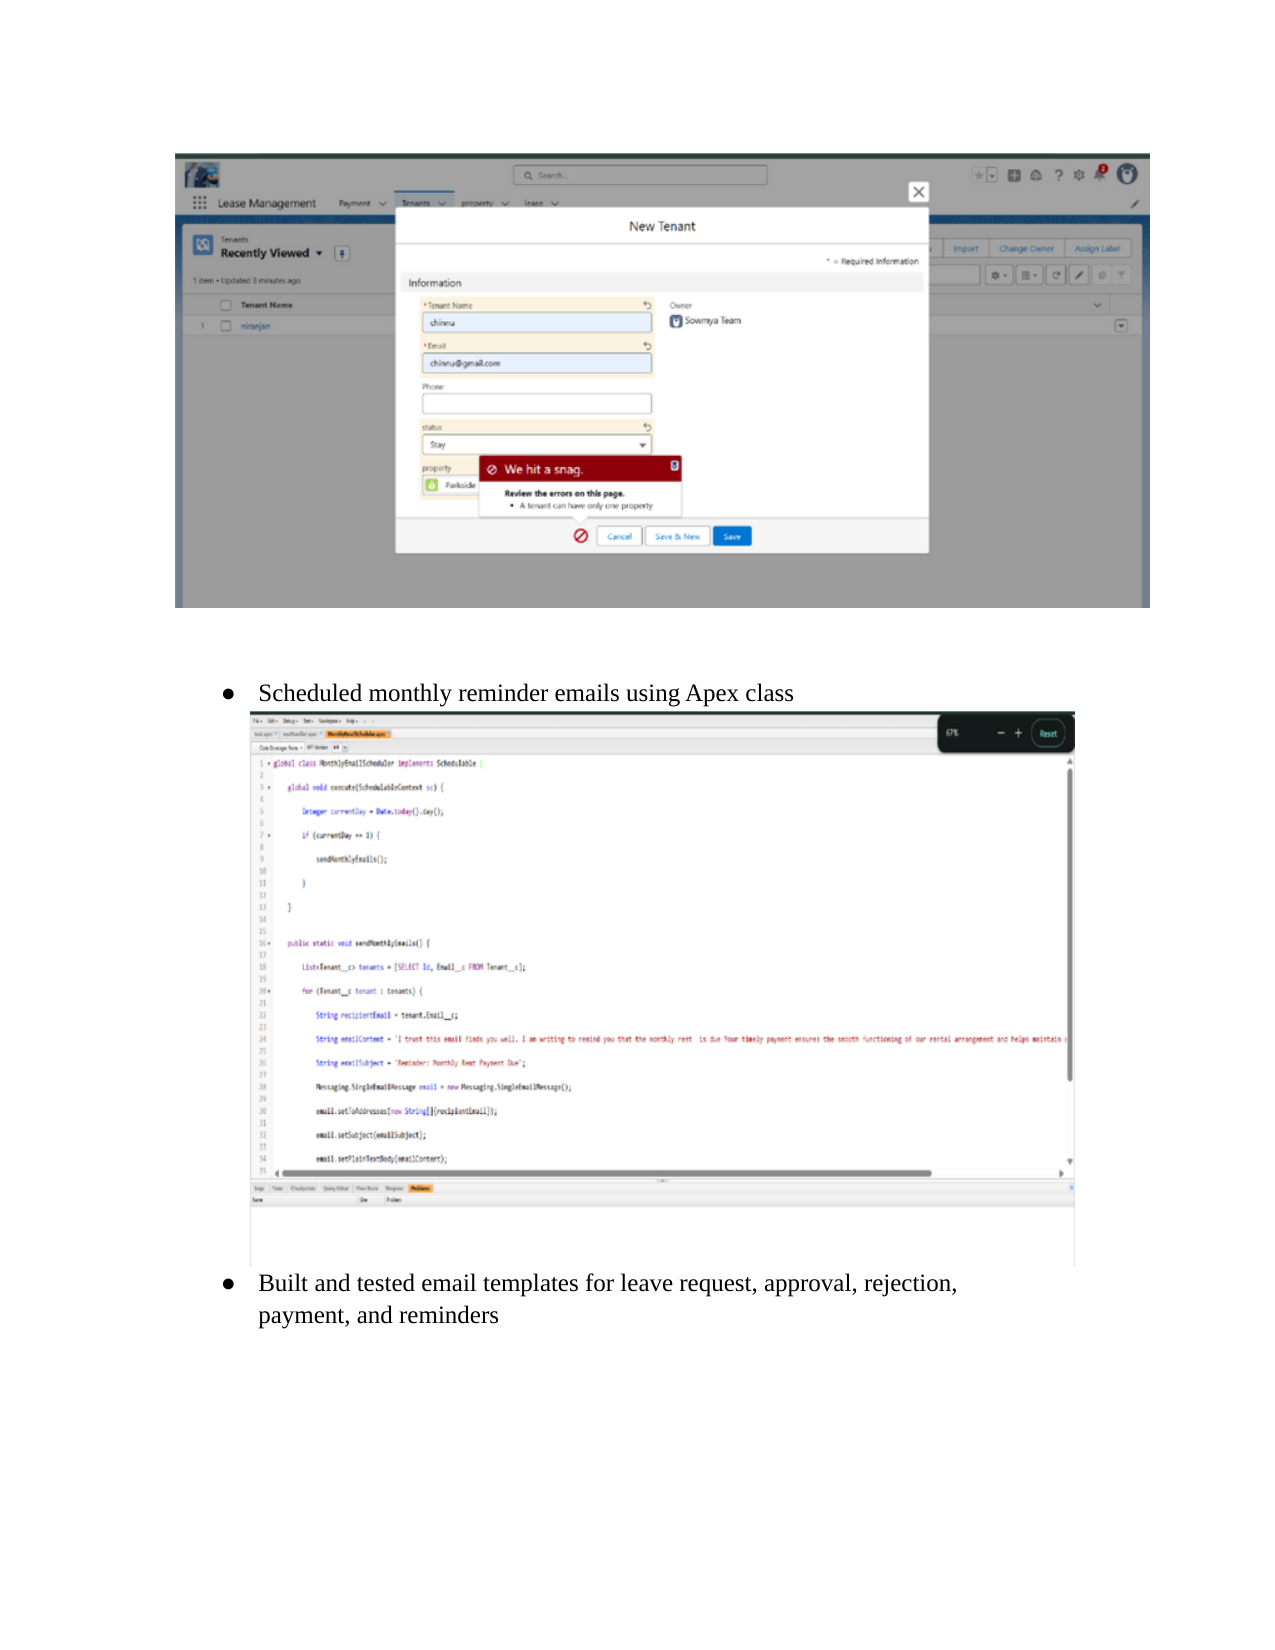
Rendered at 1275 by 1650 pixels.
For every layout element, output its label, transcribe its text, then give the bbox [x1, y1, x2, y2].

picture [249, 711, 1075, 1267]
list Built and tested email templates for leave request, approval, rejection, payment, and reminders [221, 1268, 960, 1329]
picture [175, 153, 1150, 608]
list Scheduled monthly reminder emails using Apex class [221, 678, 960, 707]
